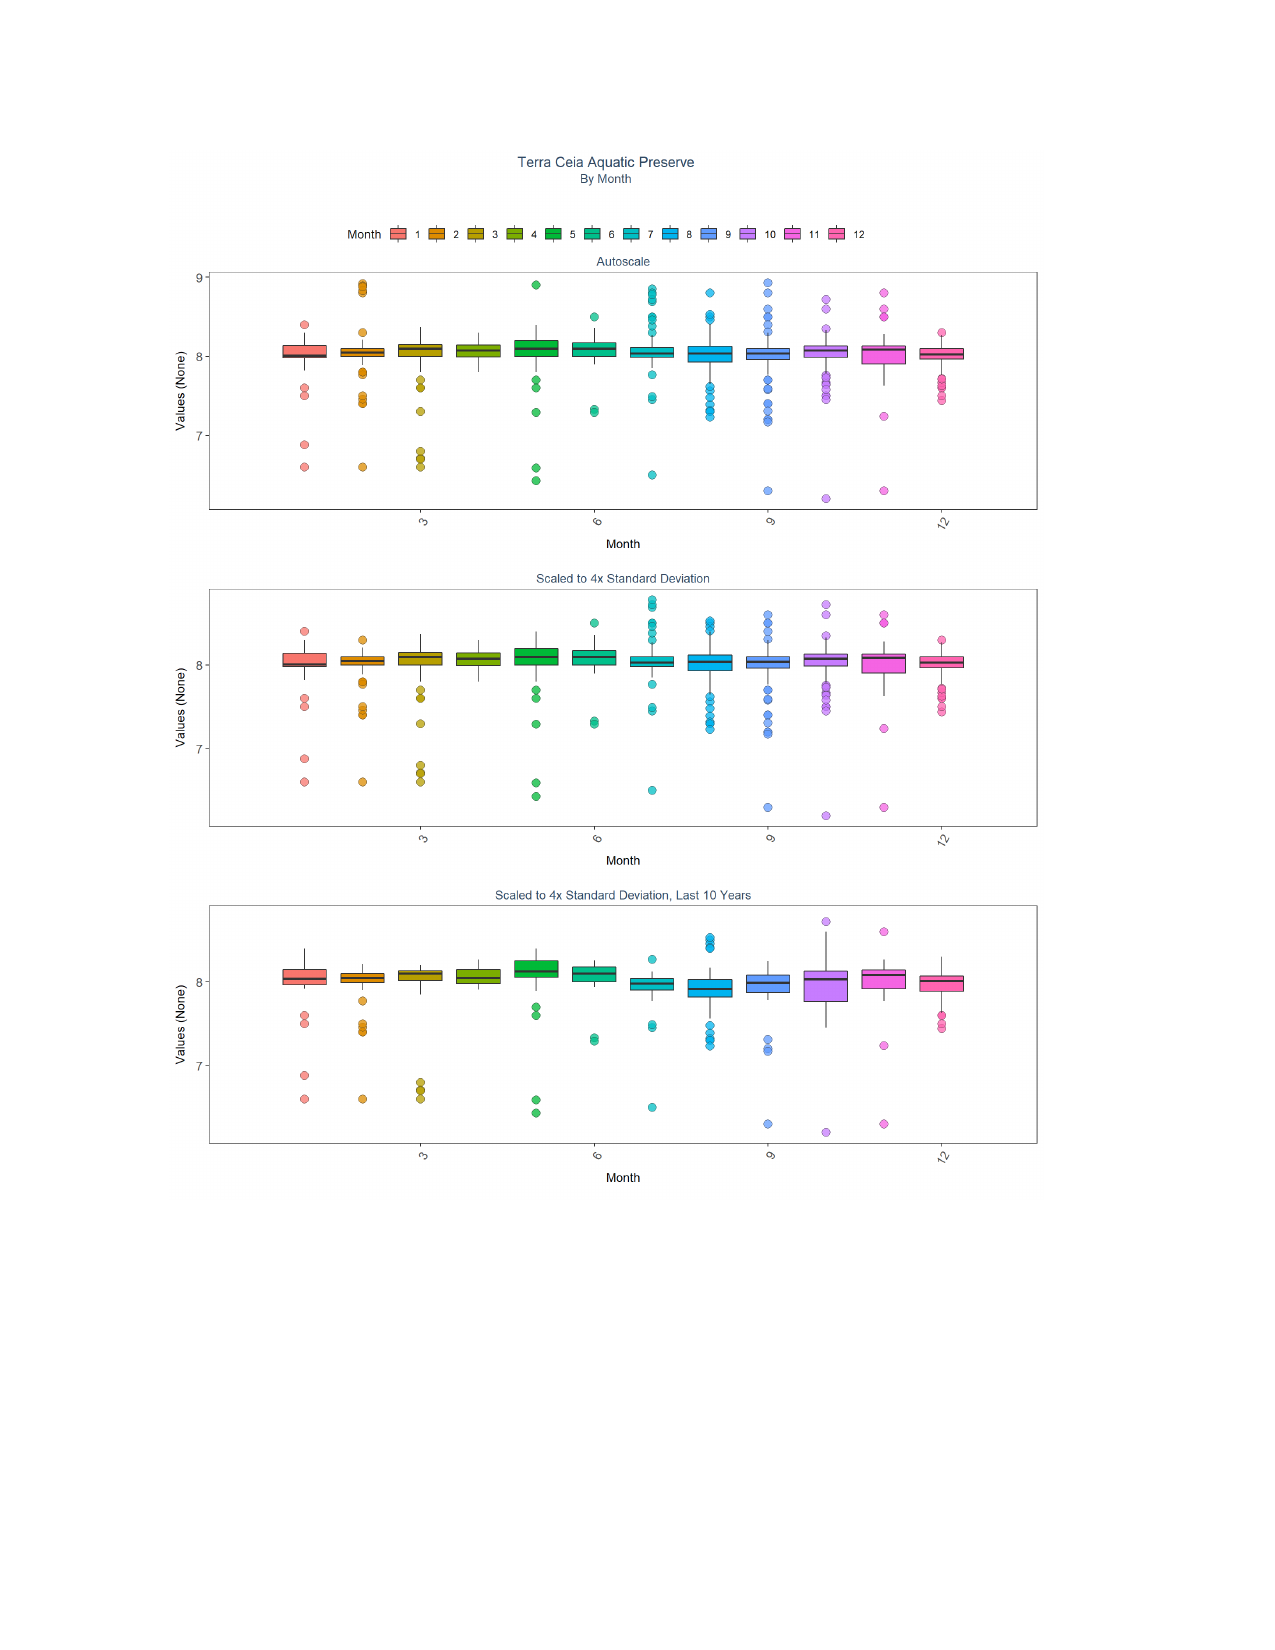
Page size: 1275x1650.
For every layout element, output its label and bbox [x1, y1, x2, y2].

picture [168, 150, 1044, 1200]
